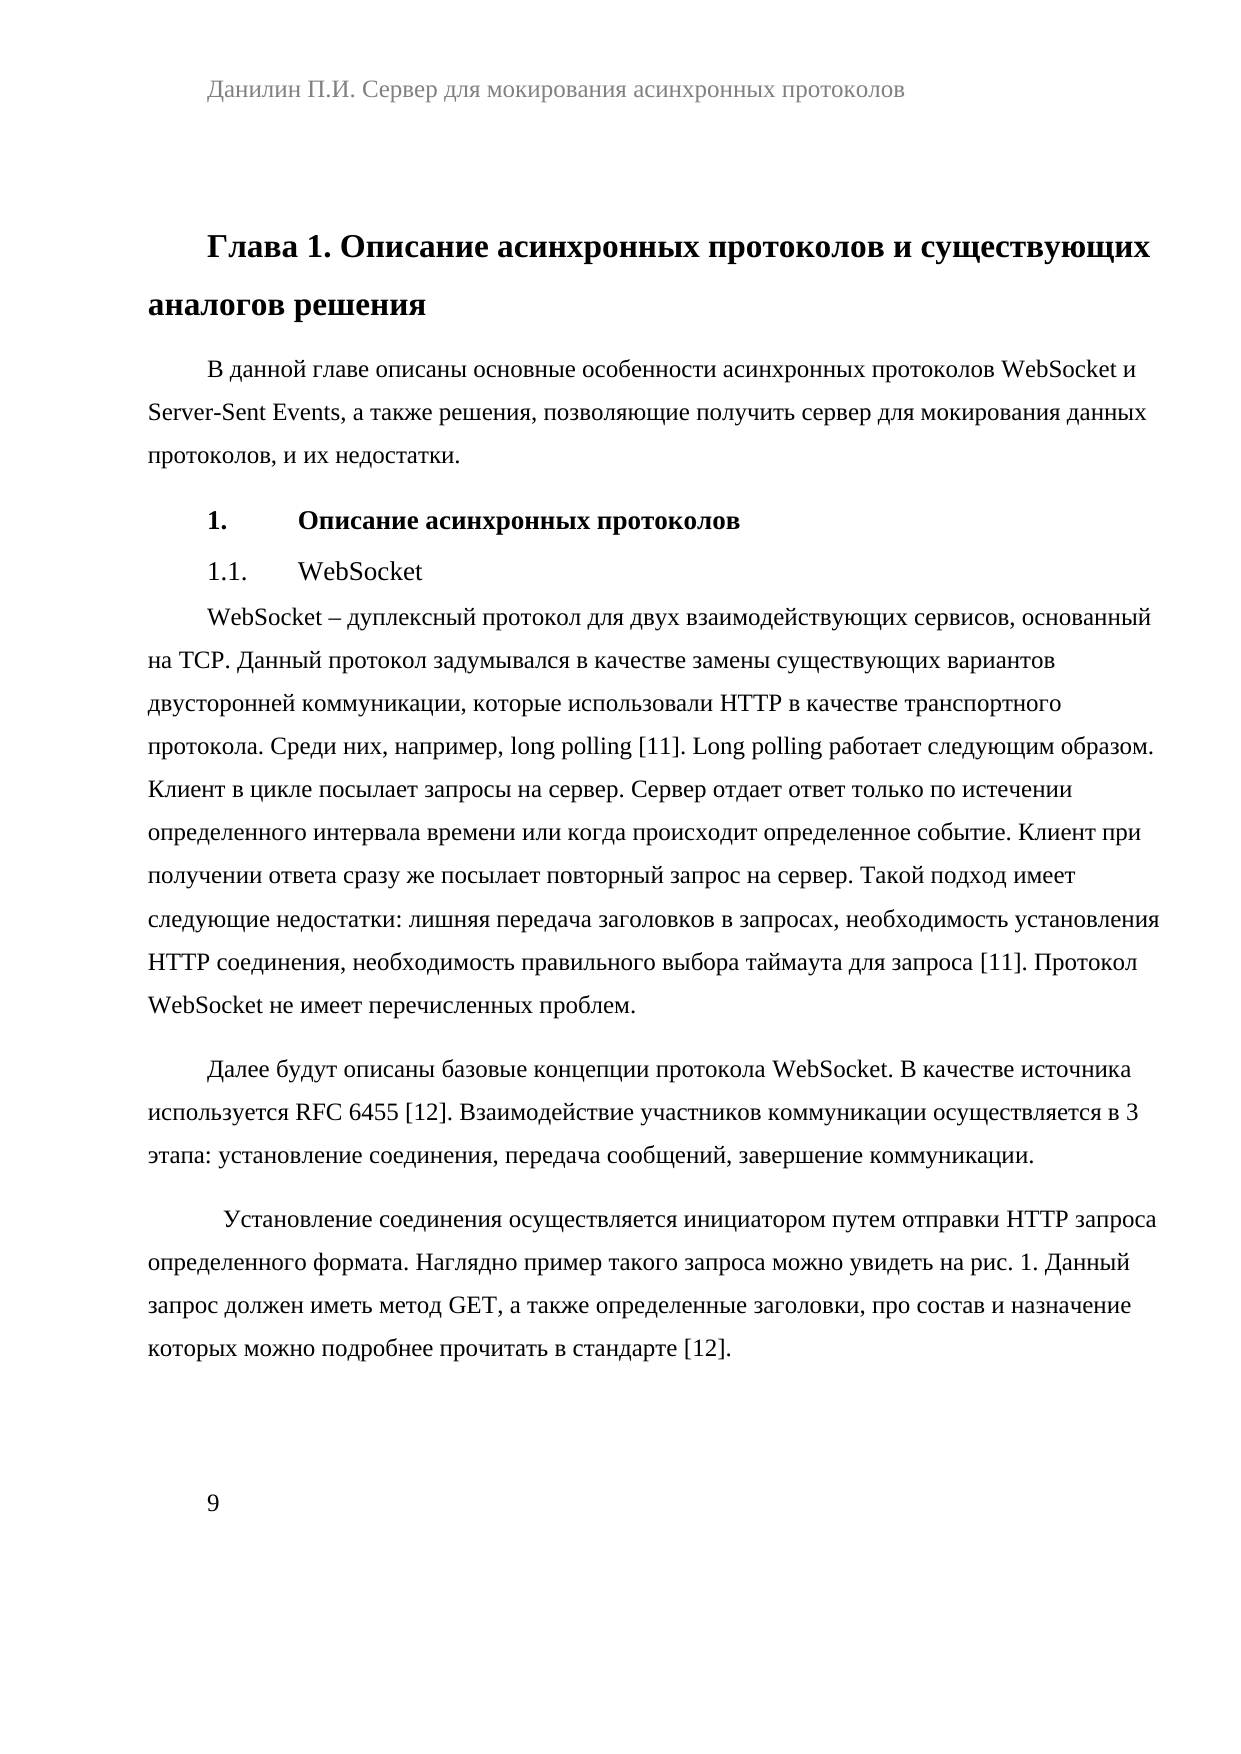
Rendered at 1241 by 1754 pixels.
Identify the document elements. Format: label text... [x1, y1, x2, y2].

subtitle Описание асинхронных протоколов [148, 504, 1181, 536]
text Установление соединения осуществляется инициатором путем отправки HTTP запроса определенного формата. Наглядно пример такого запроса можно увидеть на рис. 1. Данный запрос должен иметь метод GET, а также определенные заголовки, про состав и назначение которых можно подробнее прочитать в стандарте [12]. [148, 1204, 1181, 1362]
subtitle Глава 1. Описание асинхронных протоколов и существующих аналогов решения [148, 227, 1181, 322]
text WebSocket – дуплексный протокол для двух взаимодействующих сервисов, основанный на TCP. Данный протокол задумывался в качестве замены существующих вариантов двусторонней коммуникации, которые использовали HTTP в качестве транспортного протокола. Среди них, например, long polling [11]. Long polling работает следующим образом. Клиент в цикле посылает запросы на сервер. Сервер отдает ответ только по истечении определенного интервала времени или когда происходит определенное событие. Клиент при получении ответа сразу же посылает повторный запрос на сервер. Такой подход имеет следующие недостатки: лишняя передача заголовков в запросах, необходимость установления HTTP соединения, необходимость правильного выбора таймаута для запроса [11]. Протокол WebSocket не имеет перечисленных проблем. [148, 602, 1181, 1019]
text В данной главе описаны основные особенности асинхронных протоколов WebSocket и Server-Sent Events, а также решения, позволяющие получить сервер для мокирования данных протоколов, и их недостатки. [148, 354, 1181, 469]
subtitle WebSocket [207, 555, 1181, 586]
text Далее будут описаны базовые концепции протокола WebSocket. В качестве источника используется RFC 6455 [12]. Взаимодействие участников коммуникации осуществляется в 3 этапа: установление соединения, передача сообщений, завершение коммуникации. [148, 1054, 1181, 1169]
